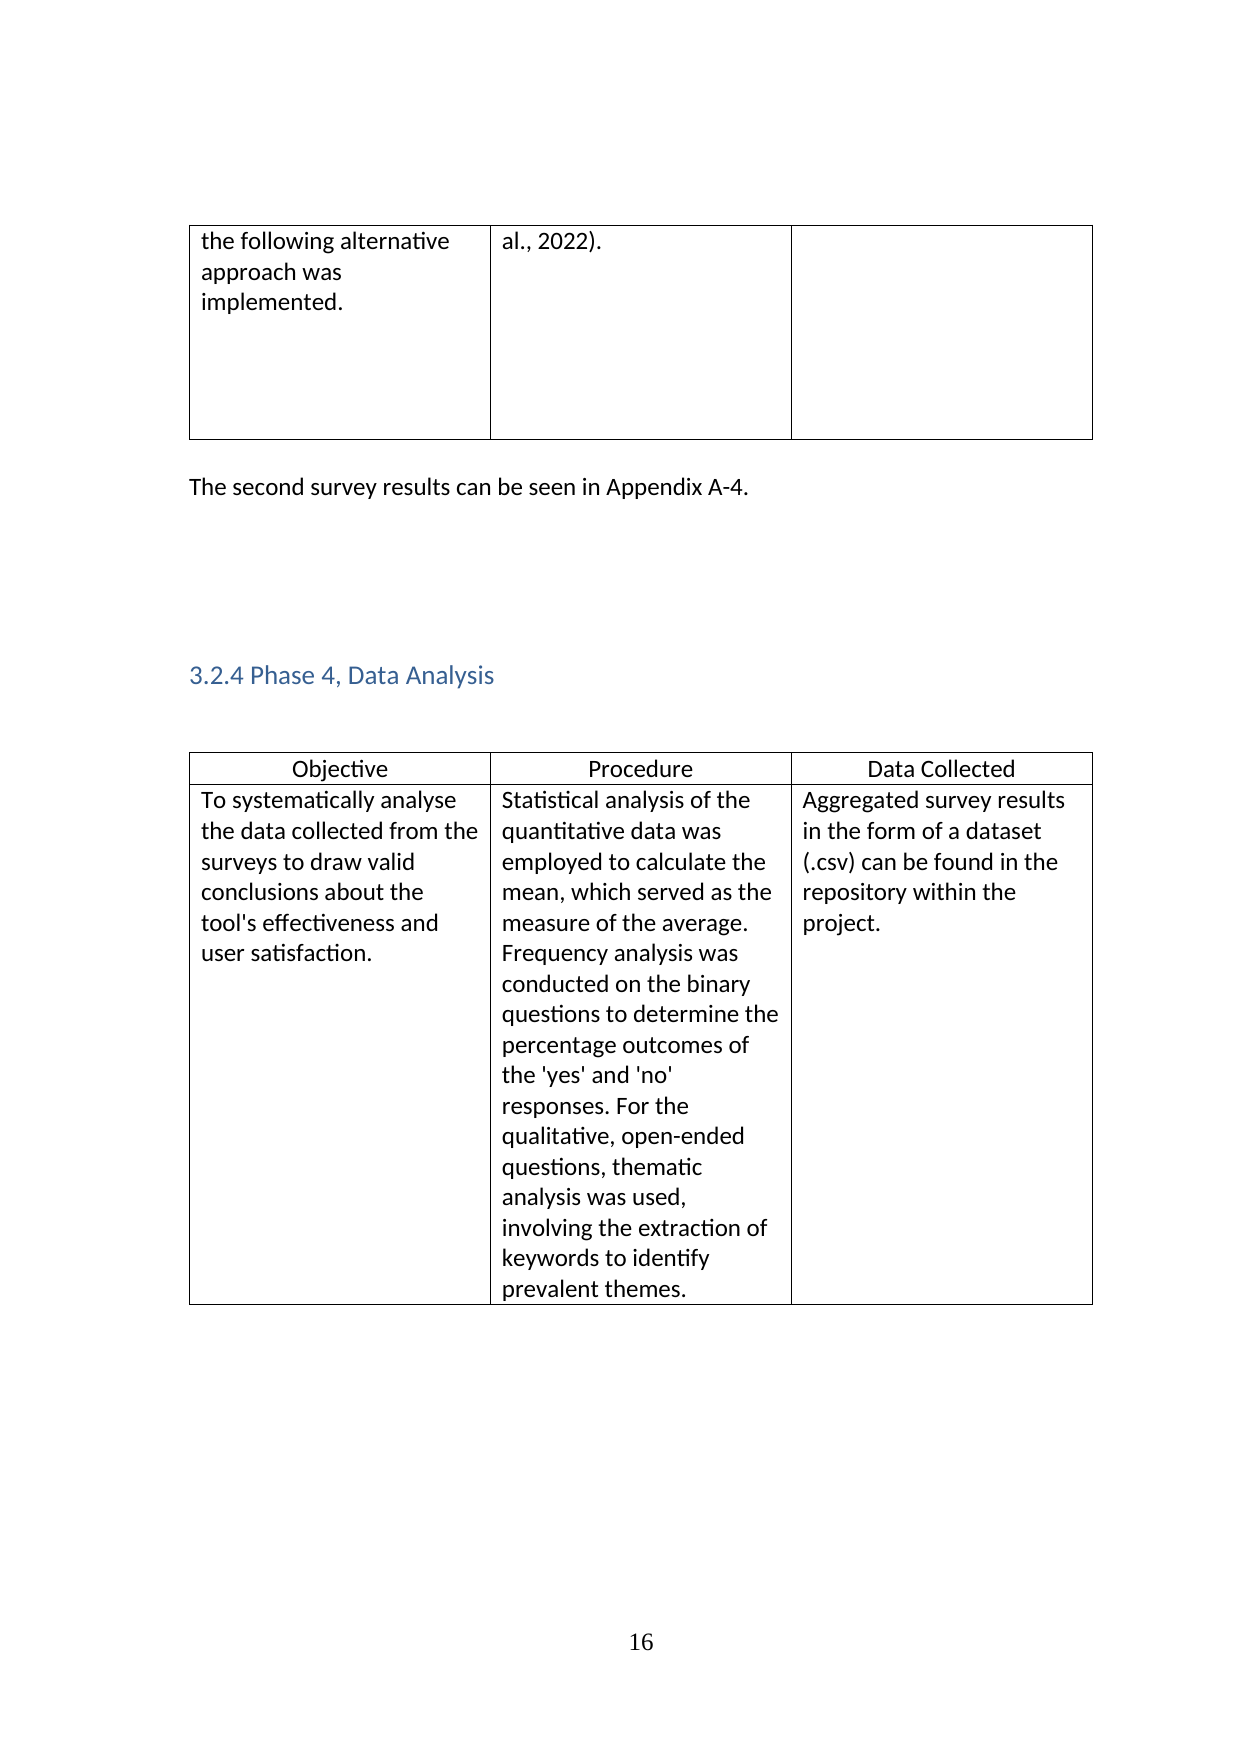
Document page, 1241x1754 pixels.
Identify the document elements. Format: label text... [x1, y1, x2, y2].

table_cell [491, 226, 791, 439]
table_header Objective [190, 753, 490, 784]
subtitle 3.2.4 Phase 4, Data Analysis [189, 658, 1092, 691]
table_cell Aggregated survey results in the form of a dataset (.csv) can be found in the repository within the project. [792, 785, 1092, 1303]
text The second survey results can be seen in Appendix A-4. [189, 471, 1092, 501]
table_header Procedure [491, 753, 791, 784]
table_cell Statistical analysis of the quantitative data was employed to calculate the mean, which served as the measure of the average. Frequency analysis was conducted on the binary questions to determine the percentage outcomes of the 'yes' and 'no' responses. For the qualitative, open-ended questions, thematic analysis was used, involving the extraction of keywords to identify prevalent themes. [491, 785, 791, 1303]
table_header Data Collected [792, 753, 1092, 784]
table_cell To systematically analyse the data collected from the surveys to draw valid conclusions about the tool's effectiveness and user satisfaction. [190, 785, 490, 1303]
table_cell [190, 226, 490, 439]
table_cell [792, 226, 1092, 439]
